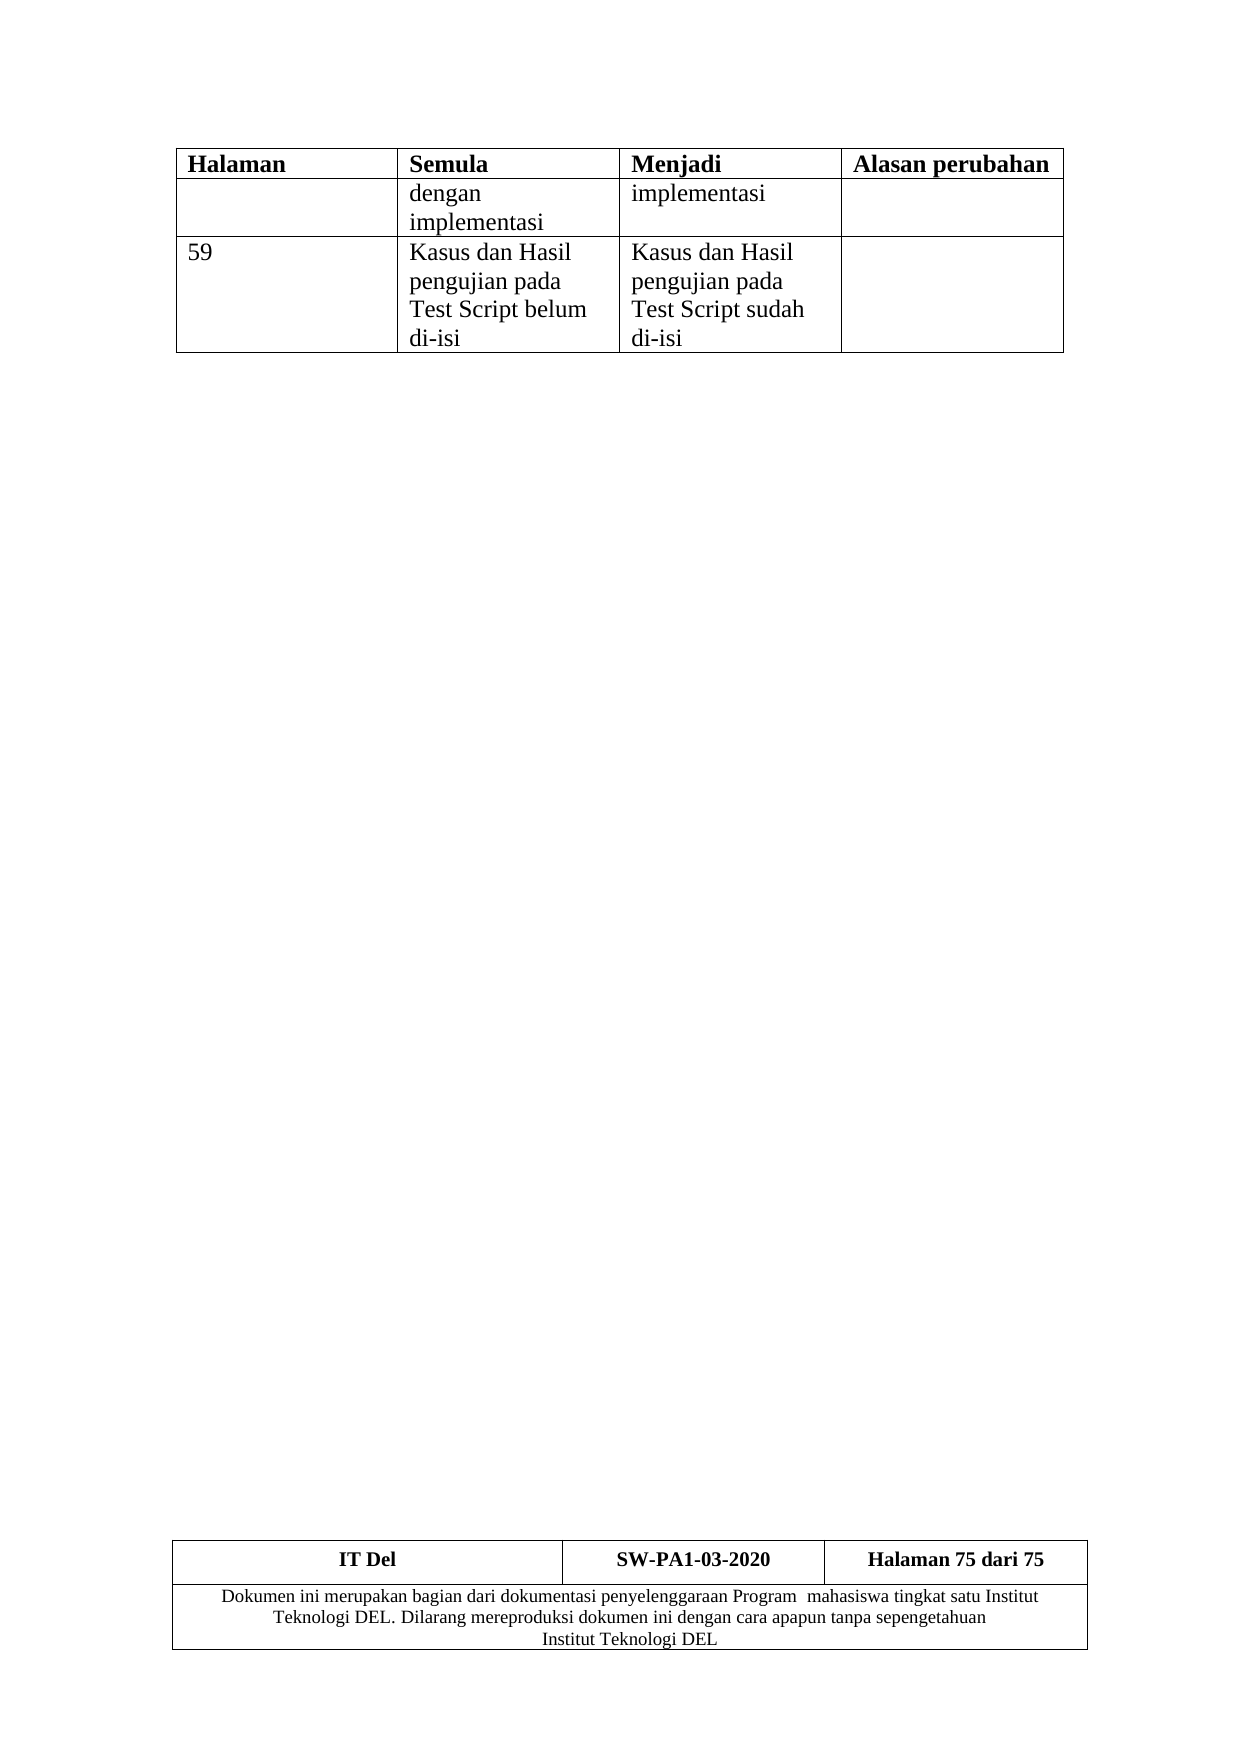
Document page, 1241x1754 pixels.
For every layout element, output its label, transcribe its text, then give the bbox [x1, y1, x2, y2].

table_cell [620, 179, 841, 236]
table_cell [842, 179, 1063, 236]
table_header Halaman [177, 149, 397, 177]
table_header Menjadi [620, 149, 841, 177]
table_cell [398, 179, 619, 236]
table_cell Kasus dan Hasil pengujian pada Test Script sudah di-isi [620, 237, 841, 352]
table_header Alasan perubahan [842, 149, 1063, 177]
table_cell [842, 237, 1063, 352]
table_header Semula [398, 149, 619, 177]
table_cell Kasus dan Hasil pengujian pada Test Script belum di-isi [398, 237, 619, 352]
table_cell 59 [177, 237, 397, 352]
table_cell 46 [177, 179, 397, 236]
